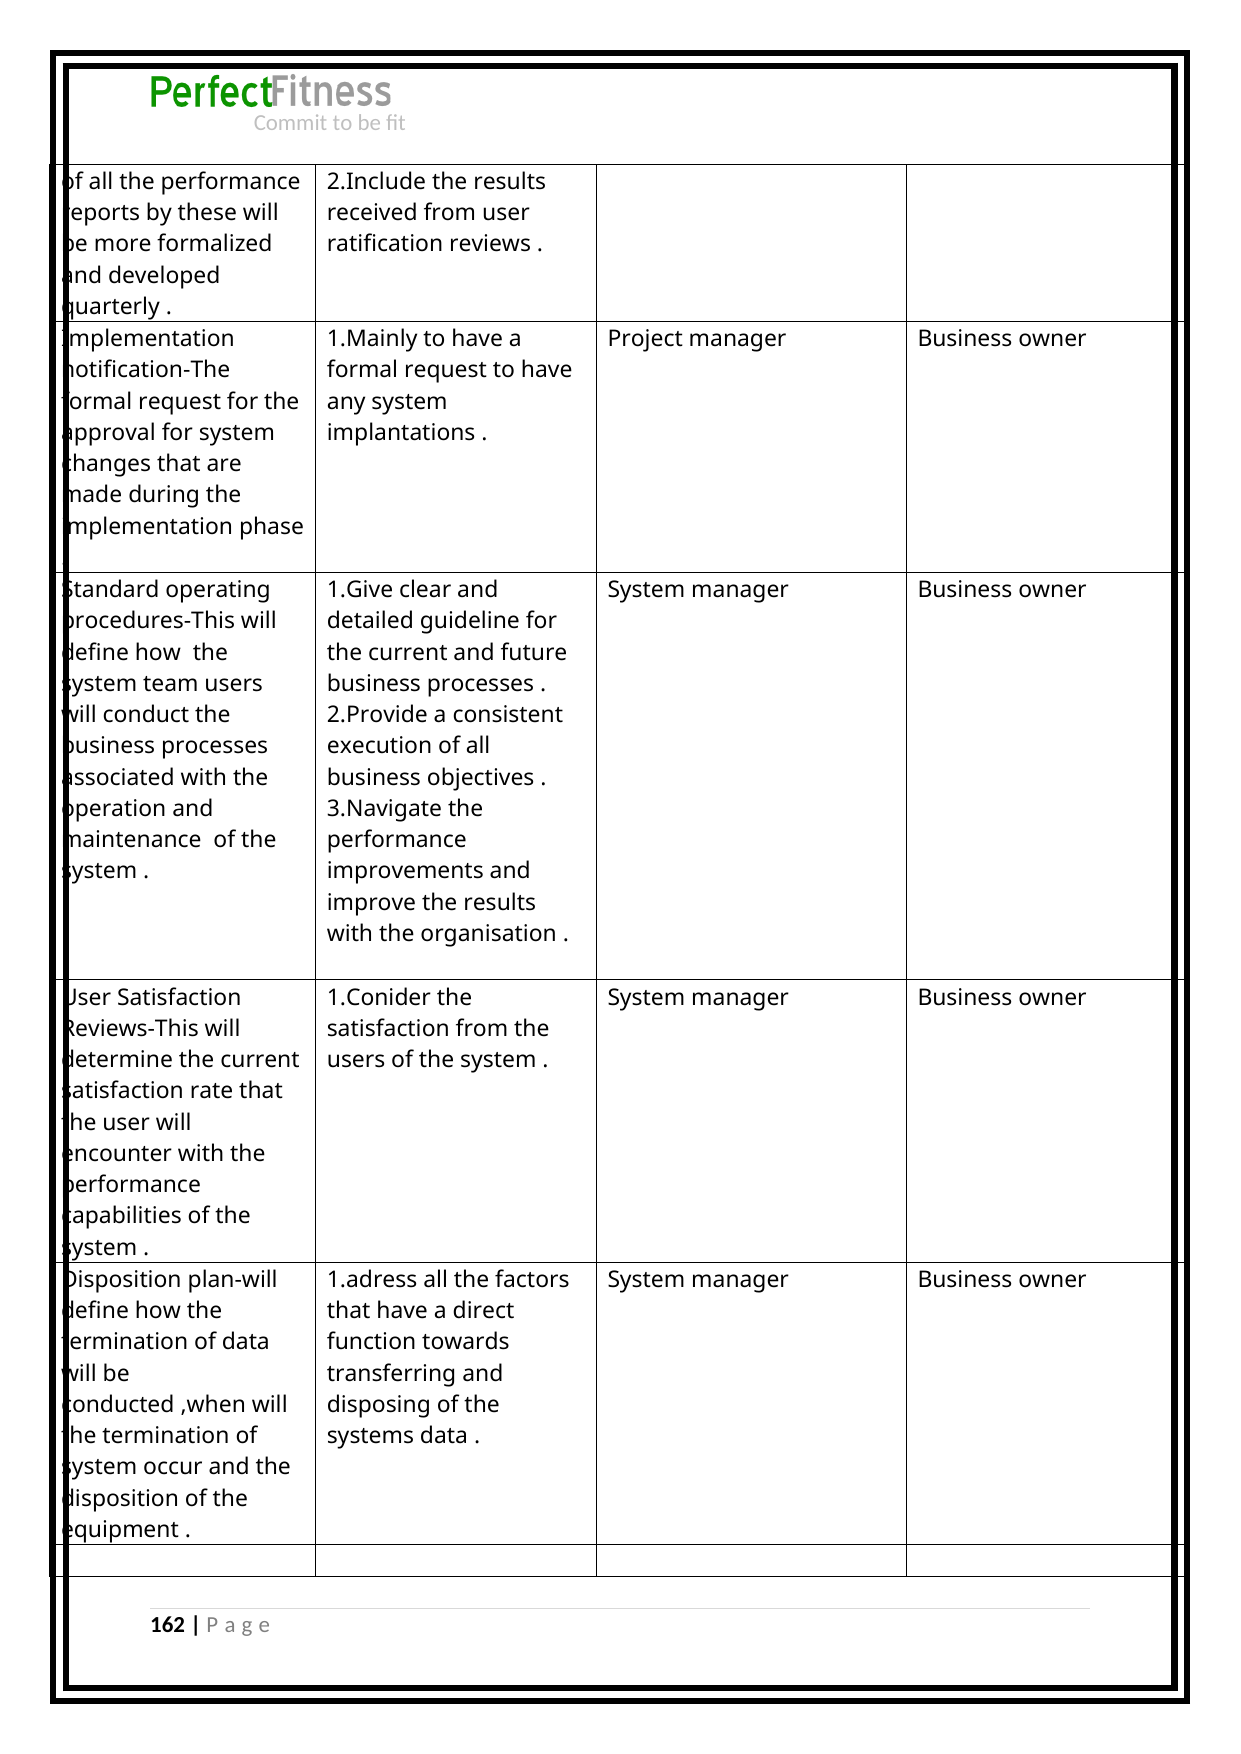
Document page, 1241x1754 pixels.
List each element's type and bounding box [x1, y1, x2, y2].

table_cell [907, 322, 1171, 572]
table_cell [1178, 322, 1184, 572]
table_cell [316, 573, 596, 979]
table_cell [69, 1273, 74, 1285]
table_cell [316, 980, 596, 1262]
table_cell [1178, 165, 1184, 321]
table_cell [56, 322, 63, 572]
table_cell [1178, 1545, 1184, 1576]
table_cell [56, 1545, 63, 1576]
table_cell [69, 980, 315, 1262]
picture [150, 73, 391, 108]
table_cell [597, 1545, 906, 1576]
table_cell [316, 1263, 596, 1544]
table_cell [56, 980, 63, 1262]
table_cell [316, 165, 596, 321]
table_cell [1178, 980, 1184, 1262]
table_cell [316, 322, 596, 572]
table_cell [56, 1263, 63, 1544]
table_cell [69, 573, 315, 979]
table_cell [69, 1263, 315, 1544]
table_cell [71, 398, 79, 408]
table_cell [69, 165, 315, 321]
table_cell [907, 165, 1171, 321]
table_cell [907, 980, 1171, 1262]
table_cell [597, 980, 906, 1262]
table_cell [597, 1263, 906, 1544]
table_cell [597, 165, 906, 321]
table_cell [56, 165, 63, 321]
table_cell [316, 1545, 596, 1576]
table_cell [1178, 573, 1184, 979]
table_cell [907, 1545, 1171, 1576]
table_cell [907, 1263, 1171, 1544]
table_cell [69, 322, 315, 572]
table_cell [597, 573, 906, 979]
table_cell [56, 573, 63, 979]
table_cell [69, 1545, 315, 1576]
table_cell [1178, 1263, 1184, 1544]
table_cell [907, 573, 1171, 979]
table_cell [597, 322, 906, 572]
